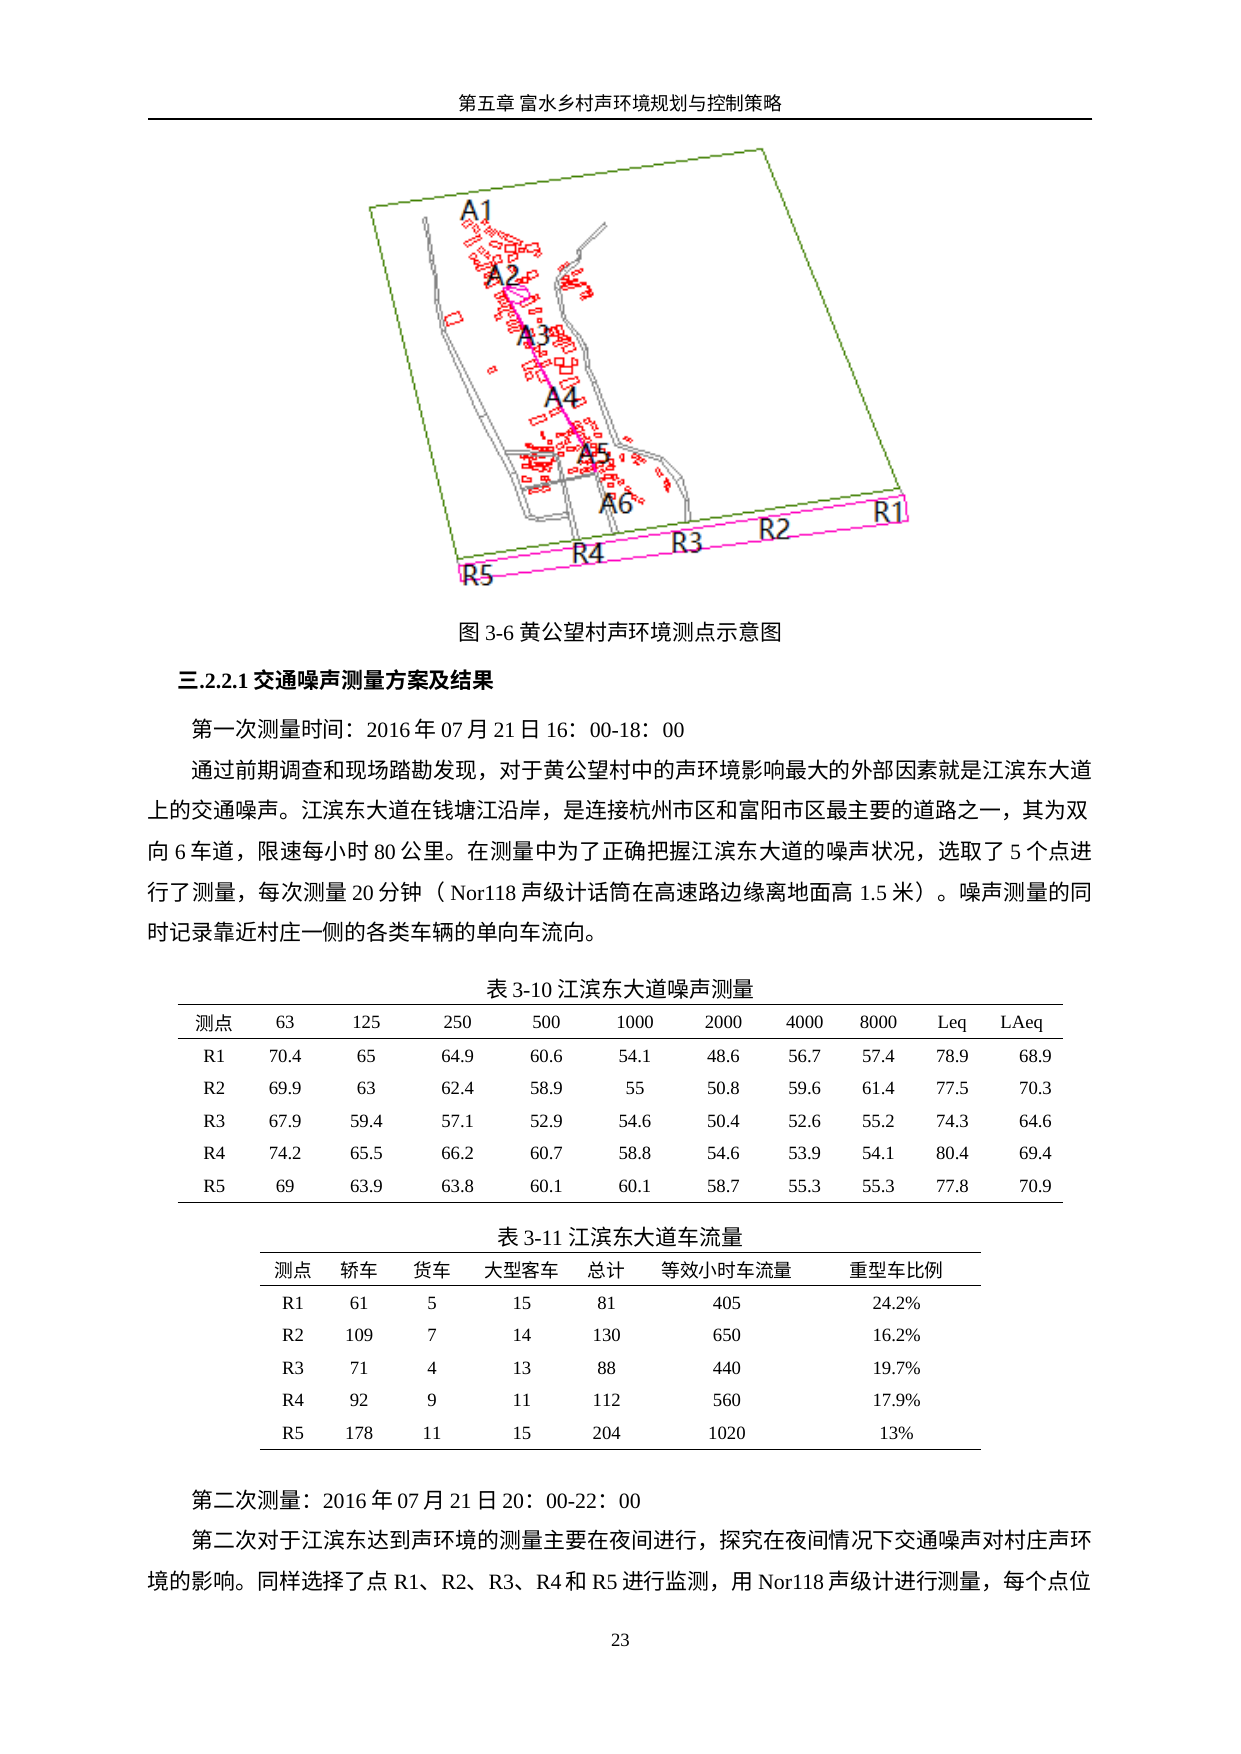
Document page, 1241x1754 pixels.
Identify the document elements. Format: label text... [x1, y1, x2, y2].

table_cell 440 [641, 1351, 812, 1384]
table_cell 560 [641, 1384, 812, 1416]
table_cell R2 [260, 1319, 326, 1351]
table_cell 58.9 [502, 1072, 590, 1104]
table_cell R4 [178, 1137, 251, 1169]
table_cell 13% [812, 1416, 981, 1449]
table_header 货车 [392, 1253, 472, 1285]
table_cell 55.3 [768, 1169, 841, 1202]
table_cell 65 [319, 1039, 413, 1072]
table_cell 178 [326, 1416, 392, 1449]
text 第二次测量：2016年07月21日20：00-22：00 [148, 1482, 1092, 1515]
table_cell 11 [472, 1384, 572, 1416]
table_cell 60.7 [502, 1137, 590, 1169]
text 交通噪声测量方案及结果 [177, 663, 1092, 696]
table_cell 130 [572, 1319, 641, 1351]
table_cell 77.8 [915, 1169, 989, 1202]
table_cell 69 [251, 1169, 319, 1202]
table_cell 65.5 [319, 1137, 413, 1169]
table_cell 63.9 [319, 1169, 413, 1202]
table_cell 112 [572, 1384, 641, 1416]
table_cell 55 [590, 1072, 679, 1104]
table_cell 63 [319, 1072, 413, 1104]
table_cell 4 [392, 1351, 472, 1384]
table_cell 11 [392, 1416, 472, 1449]
text 图3-6 黄公望村声环境测点示意图 [148, 614, 1092, 647]
table_cell 77.5 [915, 1072, 989, 1104]
table_header 总计 [572, 1253, 641, 1285]
table_cell 58.7 [679, 1169, 767, 1202]
table_cell 13 [472, 1351, 572, 1384]
table_cell 55.3 [841, 1169, 915, 1202]
table_cell 63.8 [413, 1169, 502, 1202]
text 第一次测量时间：2016年07月21日16：00-18：00 [148, 712, 1092, 744]
table_cell 52.9 [502, 1104, 590, 1137]
table_cell 15 [472, 1286, 572, 1319]
table_cell 59.6 [768, 1072, 841, 1104]
table_header 等效小时车流量 [641, 1253, 812, 1285]
table_cell 56.7 [768, 1039, 841, 1072]
table_cell 109 [326, 1319, 392, 1351]
table_cell 54.6 [590, 1104, 679, 1137]
table_cell 7 [392, 1319, 472, 1351]
table_header 2000 [679, 1005, 767, 1038]
table_cell 69.9 [251, 1072, 319, 1104]
table_cell 650 [641, 1319, 812, 1351]
table_cell 17.9% [812, 1384, 981, 1416]
table_cell 69.4 [989, 1137, 1063, 1169]
table_cell 50.8 [679, 1072, 767, 1104]
table_cell 9 [392, 1384, 472, 1416]
table_cell 61 [326, 1286, 392, 1319]
table_cell 19.7% [812, 1351, 981, 1384]
table_cell 62.4 [413, 1072, 502, 1104]
table_header 重型车比例 [812, 1253, 981, 1285]
table_header 大型客车 [472, 1253, 572, 1285]
table_cell 68.9 [989, 1039, 1063, 1072]
table_cell 80.4 [915, 1137, 989, 1169]
table_cell 57.1 [413, 1104, 502, 1137]
table_cell 48.6 [679, 1039, 767, 1072]
table_header 4000 [768, 1005, 841, 1038]
table_header 63 [251, 1005, 319, 1038]
table_cell R1 [260, 1286, 326, 1319]
table_cell 70.9 [989, 1169, 1063, 1202]
table_cell 61.4 [841, 1072, 915, 1104]
table_header 测点 [260, 1253, 326, 1285]
table_header 125 [319, 1005, 413, 1038]
table_cell 59.4 [319, 1104, 413, 1137]
table_cell 50.4 [679, 1104, 767, 1137]
table_cell 24.2% [812, 1286, 981, 1319]
table_cell 70.3 [989, 1072, 1063, 1104]
table_cell 15 [472, 1416, 572, 1449]
table_cell 1020 [641, 1416, 812, 1449]
table_cell 60.1 [590, 1169, 679, 1202]
table_cell 88 [572, 1351, 641, 1384]
table_cell 92 [326, 1384, 392, 1416]
table_cell R3 [178, 1104, 251, 1137]
picture [320, 126, 920, 597]
table_cell R5 [178, 1169, 251, 1202]
table_cell 64.9 [413, 1039, 502, 1072]
table_cell R5 [260, 1416, 326, 1449]
table_cell 78.9 [915, 1039, 989, 1072]
table_cell 53.9 [768, 1137, 841, 1169]
table_cell 60.6 [502, 1039, 590, 1072]
text 通过前期调查和现场踏勘发现，对于黄公望村中的声环境影响最大的外部因素就是江滨东大道上的交通噪声。江滨东大道在钱塘江沿岸，是连接杭州市区和富阳市区最主要的道路之一，其为双向6车道，限速每小时80公里。在测量中为了正确把握江滨东大道的噪声状况，选取了5个点进行了测量，每次测量20分钟（ Nor118声级计话筒在高速路边缘离地面高 1.5 米）。噪声测量的同时记录靠近村庄一侧的各类车辆的单向车流向。 [148, 752, 1092, 947]
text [148, 1523, 1092, 1596]
table_cell 66.2 [413, 1137, 502, 1169]
table_cell R3 [260, 1351, 326, 1384]
table_header Leq [915, 1005, 989, 1038]
table_cell R4 [260, 1384, 326, 1416]
table_cell 16.2% [812, 1319, 981, 1351]
table_header LAeq [989, 1005, 1063, 1038]
table_cell 14 [472, 1319, 572, 1351]
table_header 轿车 [326, 1253, 392, 1285]
table_cell 81 [572, 1286, 641, 1319]
table_cell 204 [572, 1416, 641, 1449]
table_cell 71 [326, 1351, 392, 1384]
table_cell 5 [392, 1286, 472, 1319]
table_cell 54.6 [679, 1137, 767, 1169]
table_cell 74.3 [915, 1104, 989, 1137]
table_cell 57.4 [841, 1039, 915, 1072]
table_cell 60.1 [502, 1169, 590, 1202]
table_cell 64.6 [989, 1104, 1063, 1137]
table_cell 70.4 [251, 1039, 319, 1072]
table_header 500 [502, 1005, 590, 1038]
text 表3-11 江滨东大道车流量 [148, 1219, 1092, 1252]
table_cell 54.1 [841, 1137, 915, 1169]
table_header 250 [413, 1005, 502, 1038]
text 表3-10 江滨东大道噪声测量 [148, 971, 1092, 1004]
table_header 1000 [590, 1005, 679, 1038]
table_cell 405 [641, 1286, 812, 1319]
table_header 测点 [178, 1005, 251, 1038]
table_cell 52.6 [768, 1104, 841, 1137]
table_cell 55.2 [841, 1104, 915, 1137]
table_cell 67.9 [251, 1104, 319, 1137]
table_cell 74.2 [251, 1137, 319, 1169]
table_cell 54.1 [590, 1039, 679, 1072]
table_cell R1 [178, 1039, 251, 1072]
table_cell 58.8 [590, 1137, 679, 1169]
table_header 8000 [841, 1005, 915, 1038]
table_cell R2 [178, 1072, 251, 1104]
